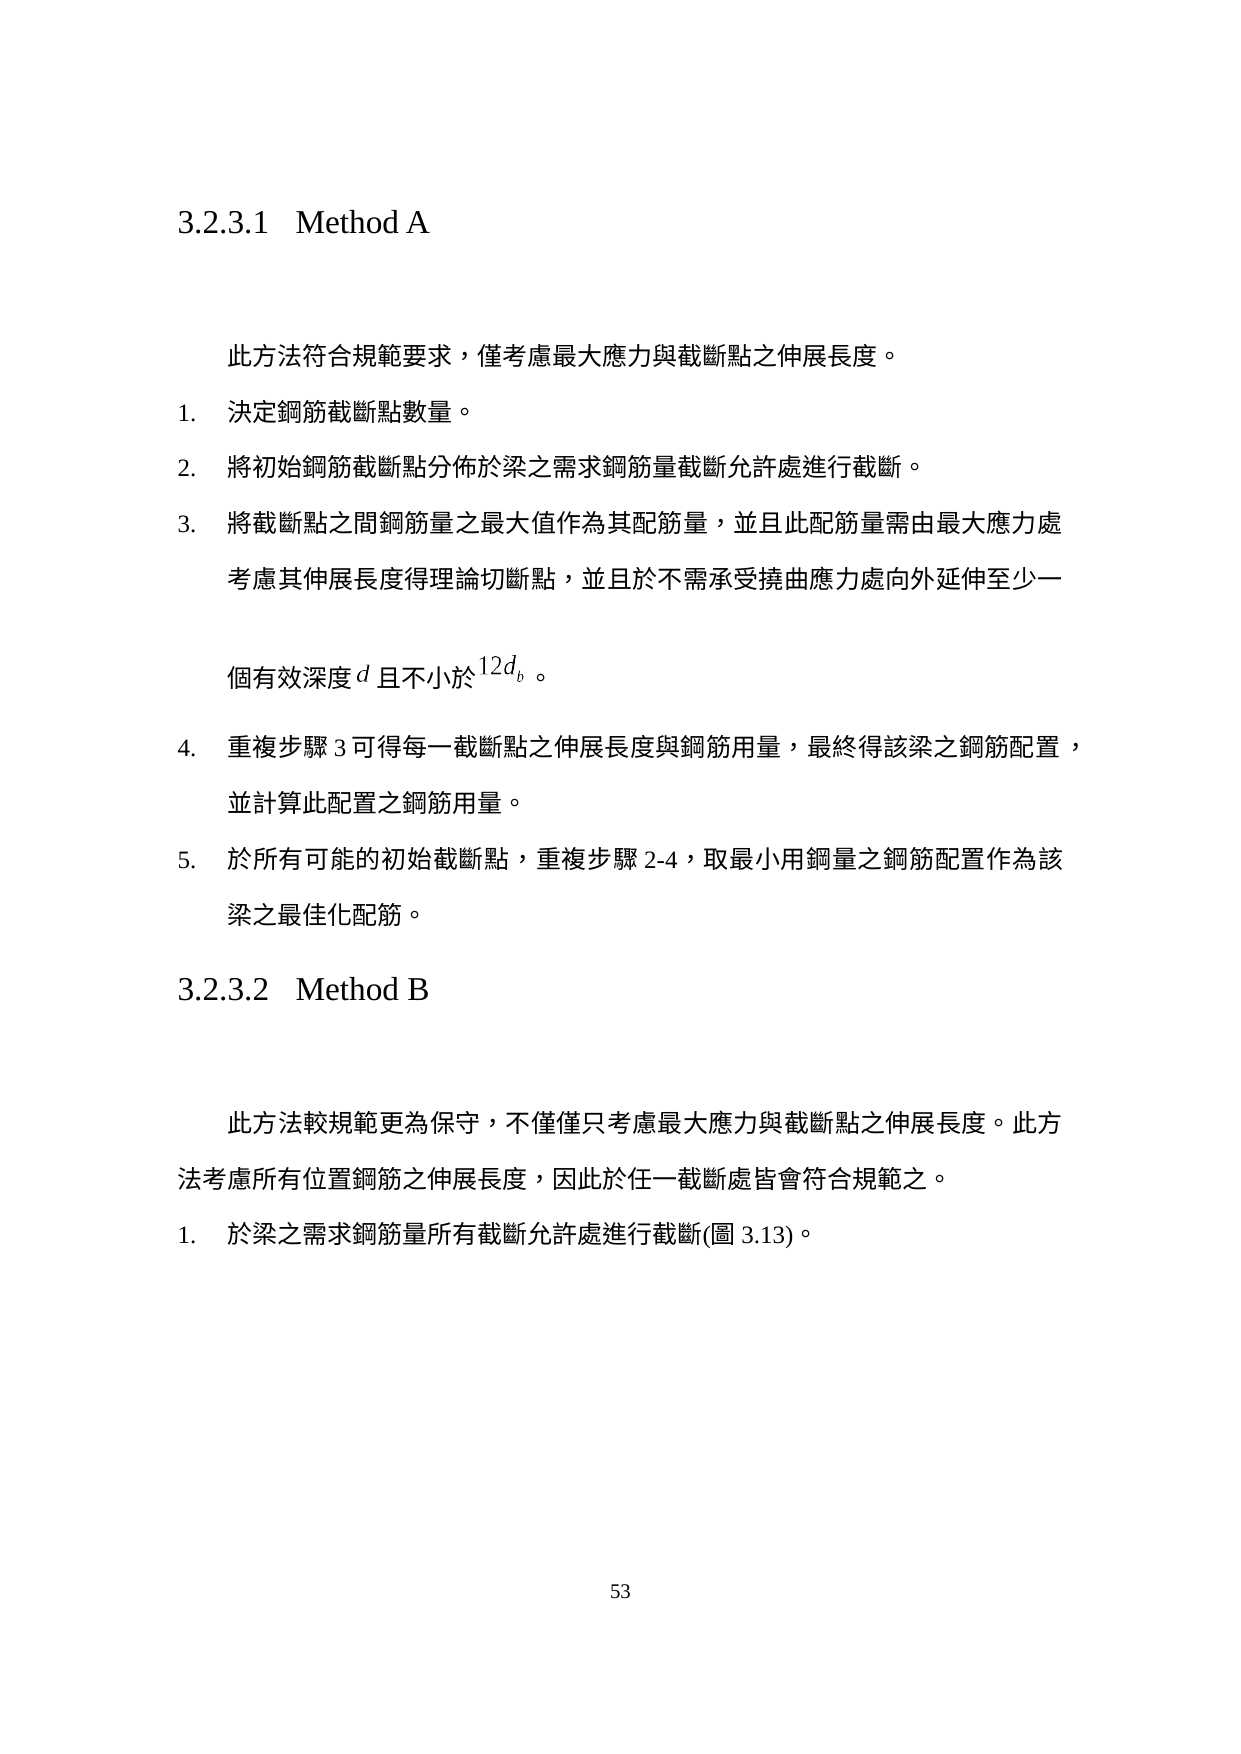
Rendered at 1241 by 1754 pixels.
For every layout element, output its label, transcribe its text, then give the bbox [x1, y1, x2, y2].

text 此方法較規範更為保守，不僅僅只考慮最大應力與截斷點之伸展長度。此方法考慮所有位置鋼筋之伸展長度，因此於任一截斷處皆會符合規範之。 [177, 1102, 1063, 1196]
list 決定鋼筋截斷點數量。 [177, 391, 1063, 429]
text 此方法符合規範要求，僅考慮最大應力與截斷點之伸展長度。 [177, 336, 1063, 373]
list 重複步驟3可得每一截斷點之伸展長度與鋼筋用量，最終得該梁之鋼筋配置，並計算此配置之鋼筋用量。 [177, 727, 1063, 821]
list 於所有可能的初始截斷點，重複步驟2-4，取最小用鋼量之鋼筋配置作為該梁之最佳化配筋。 [177, 839, 1063, 933]
list 將截斷點之間鋼筋量之最大值作為其配筋量，並且此配筋量需由最大應力處考慮其伸展長度得理論切斷點，並且於不需承受撓曲應力處向外延伸至少一個有效深度且不小於。 [177, 503, 1063, 709]
subtitle Method B [177, 951, 1063, 1026]
subtitle Method A [177, 184, 1063, 259]
list 將初始鋼筋截斷點分佈於梁之需求鋼筋量截斷允許處進行截斷。 [177, 447, 1063, 484]
